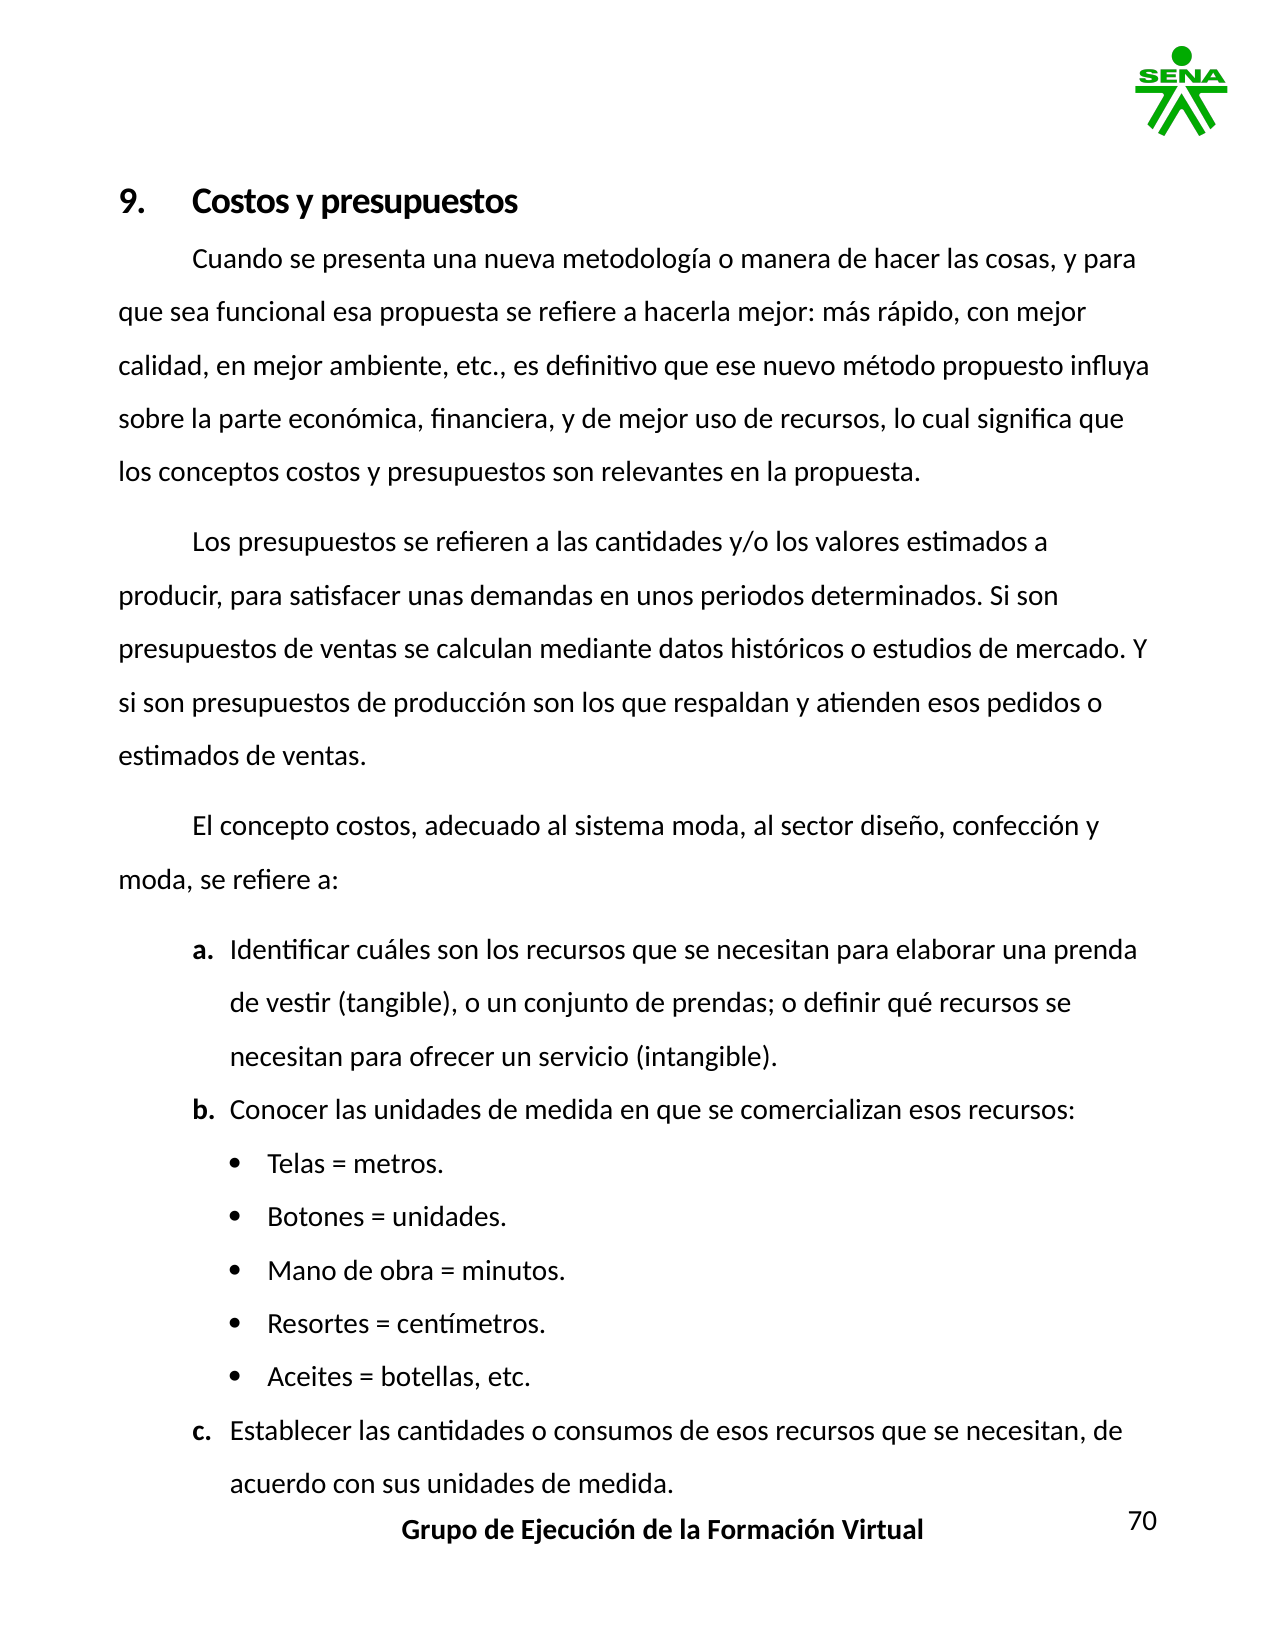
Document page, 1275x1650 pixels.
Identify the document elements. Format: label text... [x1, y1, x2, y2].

list Telas = metros. [229, 1145, 1157, 1180]
text Los presupuestos se refieren a las cantidades y/o los valores estimados a producir, para satisfacer unas demandas en unos periodos determinados. Si son presupuestos de ventas se calculan mediante datos históricos o estudios de mercado. Y si son presupuestos de producción son los que respaldan y atienden esos pedidos o estimados de ventas. [118, 523, 1157, 773]
list Aceites = botellas, etc. [229, 1358, 1157, 1394]
list Identificar cuáles son los recursos que se necesitan para elaborar una prenda de vestir (tangible), o un conjunto de prendas; o definir qué recursos se necesitan para ofrecer un servicio (intangible). [192, 931, 1157, 1073]
subtitle Costos y presupuestos [118, 177, 1157, 223]
list Establecer las cantidades o consumos de esos recursos que se necesitan, de acuerdo con sus unidades de medida. [192, 1412, 1157, 1501]
list Botones = unidades. [229, 1198, 1157, 1234]
text El concepto costos, adecuado al sistema moda, al sector diseño, confección y moda, se refiere a: [118, 807, 1157, 896]
text Cuando se presenta una nueva metodología o manera de hacer las cosas, y para que sea funcional esa propuesta se refiere a hacerla mejor: más rápido, con mejor calidad, en mejor ambiente, etc., es definitivo que ese nuevo método propuesto influya sobre la parte económica, financiera, y de mejor uso de recursos, lo cual significa que los conceptos costos y presupuestos son relevantes en la propuesta. [118, 240, 1157, 489]
picture [1135, 46, 1228, 136]
list Resortes = centímetros. [229, 1305, 1157, 1341]
list Conocer las unidades de medida en que se comercializan esos recursos: [192, 1091, 1157, 1127]
list Mano de obra = minutos. [229, 1252, 1157, 1287]
